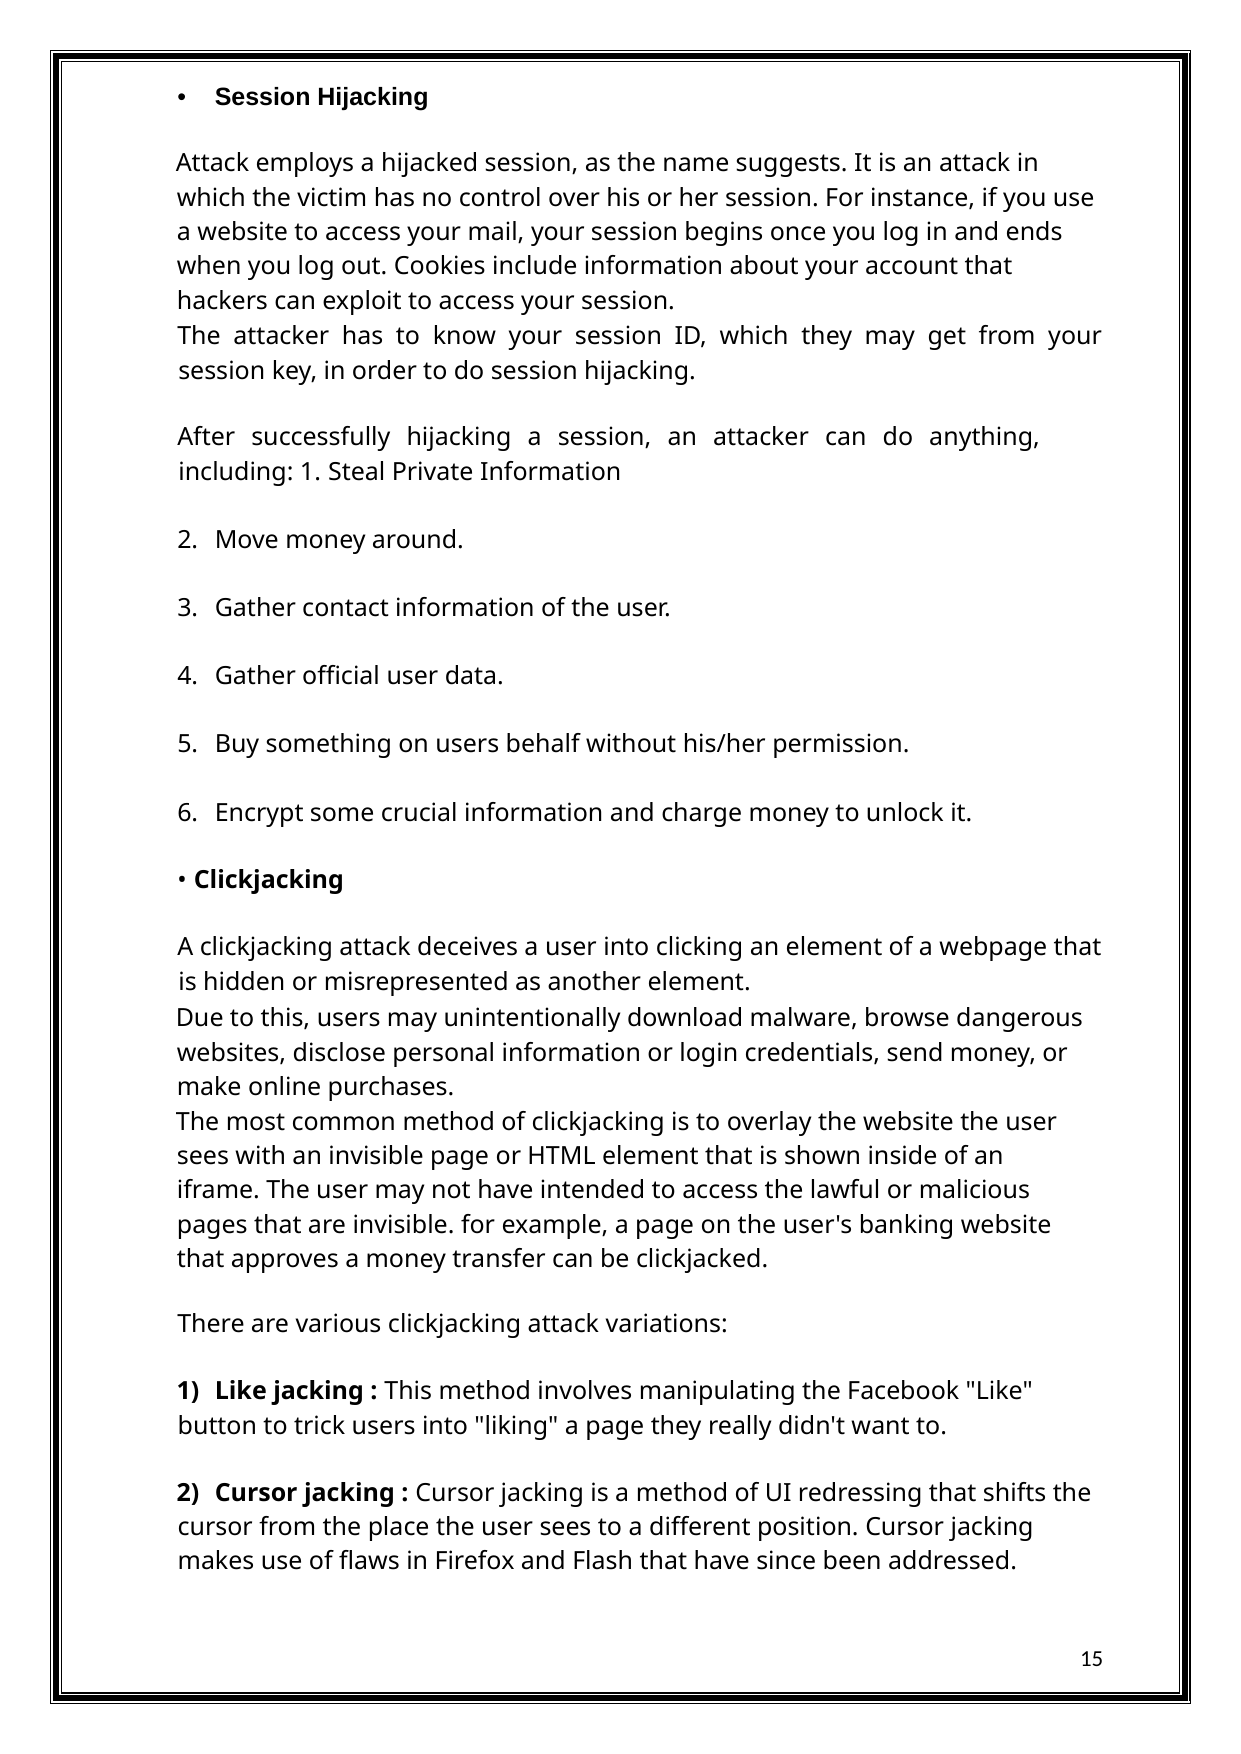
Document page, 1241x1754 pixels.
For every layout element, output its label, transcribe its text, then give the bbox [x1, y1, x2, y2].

text A clickjacking attack deceives a user into clicking an element of a webpage that is hidden or misrepresented as another element. [177, 928, 1103, 997]
list Like jacking : This method involves manipulating the Facebook "Like" button to trick users into "liking" a page they really didn't want to. [176, 1373, 1103, 1442]
list Session Hijacking [177, 82, 1103, 111]
list Move money around. [177, 522, 1103, 556]
list Encrypt some crucial information and charge money to unlock it. [177, 794, 1103, 828]
list Gather official user data. [177, 658, 1103, 692]
text Due to this, users may unintentionally download malware, browse dangerous websites, disclose personal information or login credentials, send money, or make online purchases. [176, 1000, 1103, 1103]
list Cursor jacking : Cursor jacking is a method of UI redressing that shifts the cursor from the place the user sees to a different position. Cursor jacking makes use of flaws in Firefox and Flash that have since been addressed. [176, 1474, 1103, 1577]
list Buy something on users behalf without his/her permission. [177, 726, 1103, 760]
text After successfully hijacking a session, an attacker can do anything, including: 1. Steal Private Information [177, 419, 1041, 488]
text There are various clickjacking attack variations: [177, 1306, 1103, 1340]
text The most common method of clickjacking is to overlay the website the user sees with an invisible page or HTML element that is shown inside of an iframe. The user may not have intended to access the lawful or malicious pages that are invisible. for example, a page on the user's banking website that approves a money transfer can be clickjacked. [176, 1103, 1090, 1275]
text • Clickjacking [177, 862, 1103, 896]
text Attack employs a hijacked session, as the name suggests. It is an attack in which the victim has no control over his or her session. For instance, if you use a website to access your mail, your session begins once you log in and ends when you log out. Cookies include information about your account that hackers can exploit to access your session. [176, 145, 1103, 316]
list Gather contact information of the user. [177, 590, 1103, 624]
text The attacker has to know your session ID, which they may get from your session key, in order to do session hijacking. [177, 317, 1103, 386]
